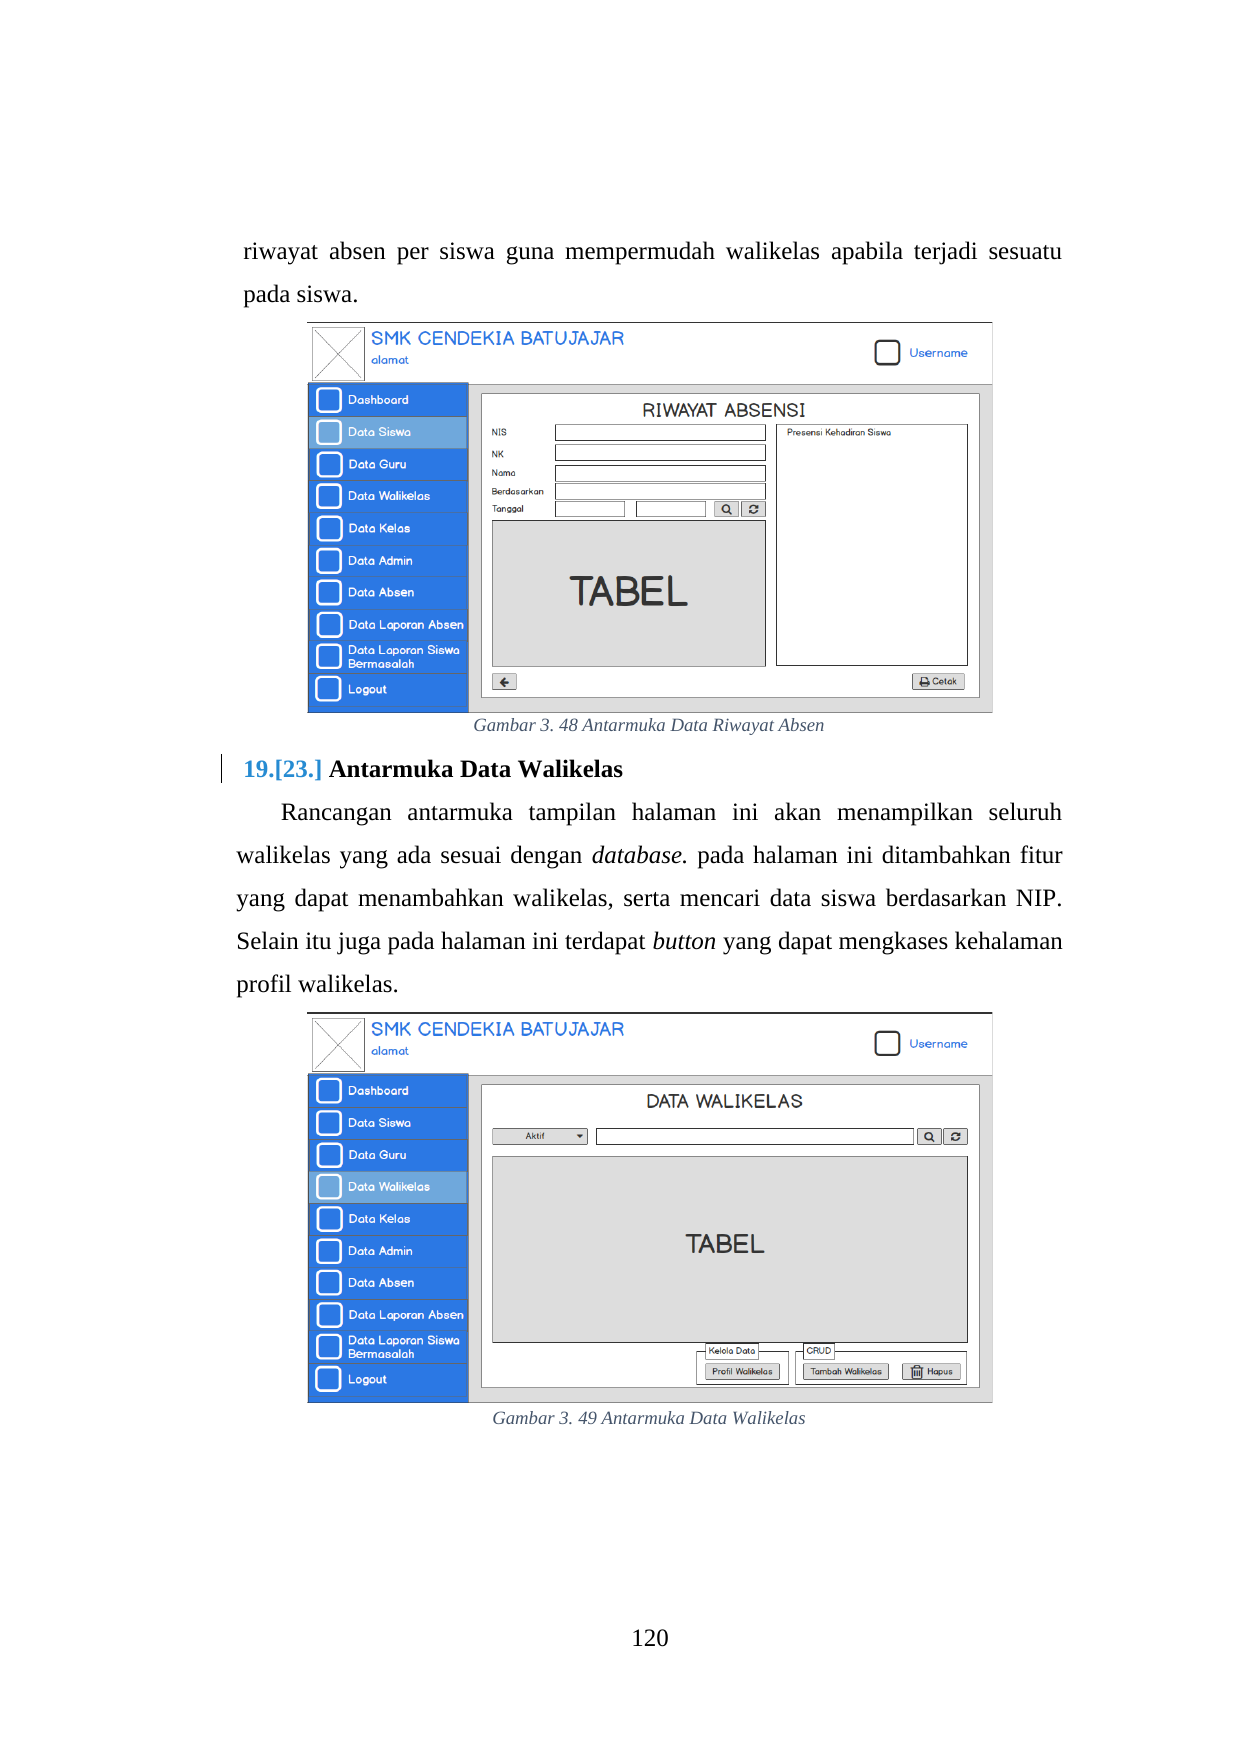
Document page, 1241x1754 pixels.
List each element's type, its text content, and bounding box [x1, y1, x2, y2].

list Antarmuka Data Walikelas [243, 754, 1063, 782]
picture [307, 1012, 993, 1403]
text Rancangan antarmuka tampilan halaman ini akan menampilkan seluruh walikelas yang ada sesuai dengan database. pada halaman ini ditambahkan fitur yang dapat menambahkan walikelas, serta mencari data siswa berdasarkan NIP. Selain itu juga pada halaman ini terdapat button yang dapat mengkases kehalaman profil walikelas. [236, 797, 1063, 998]
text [243, 236, 1063, 308]
picture [307, 322, 993, 713]
